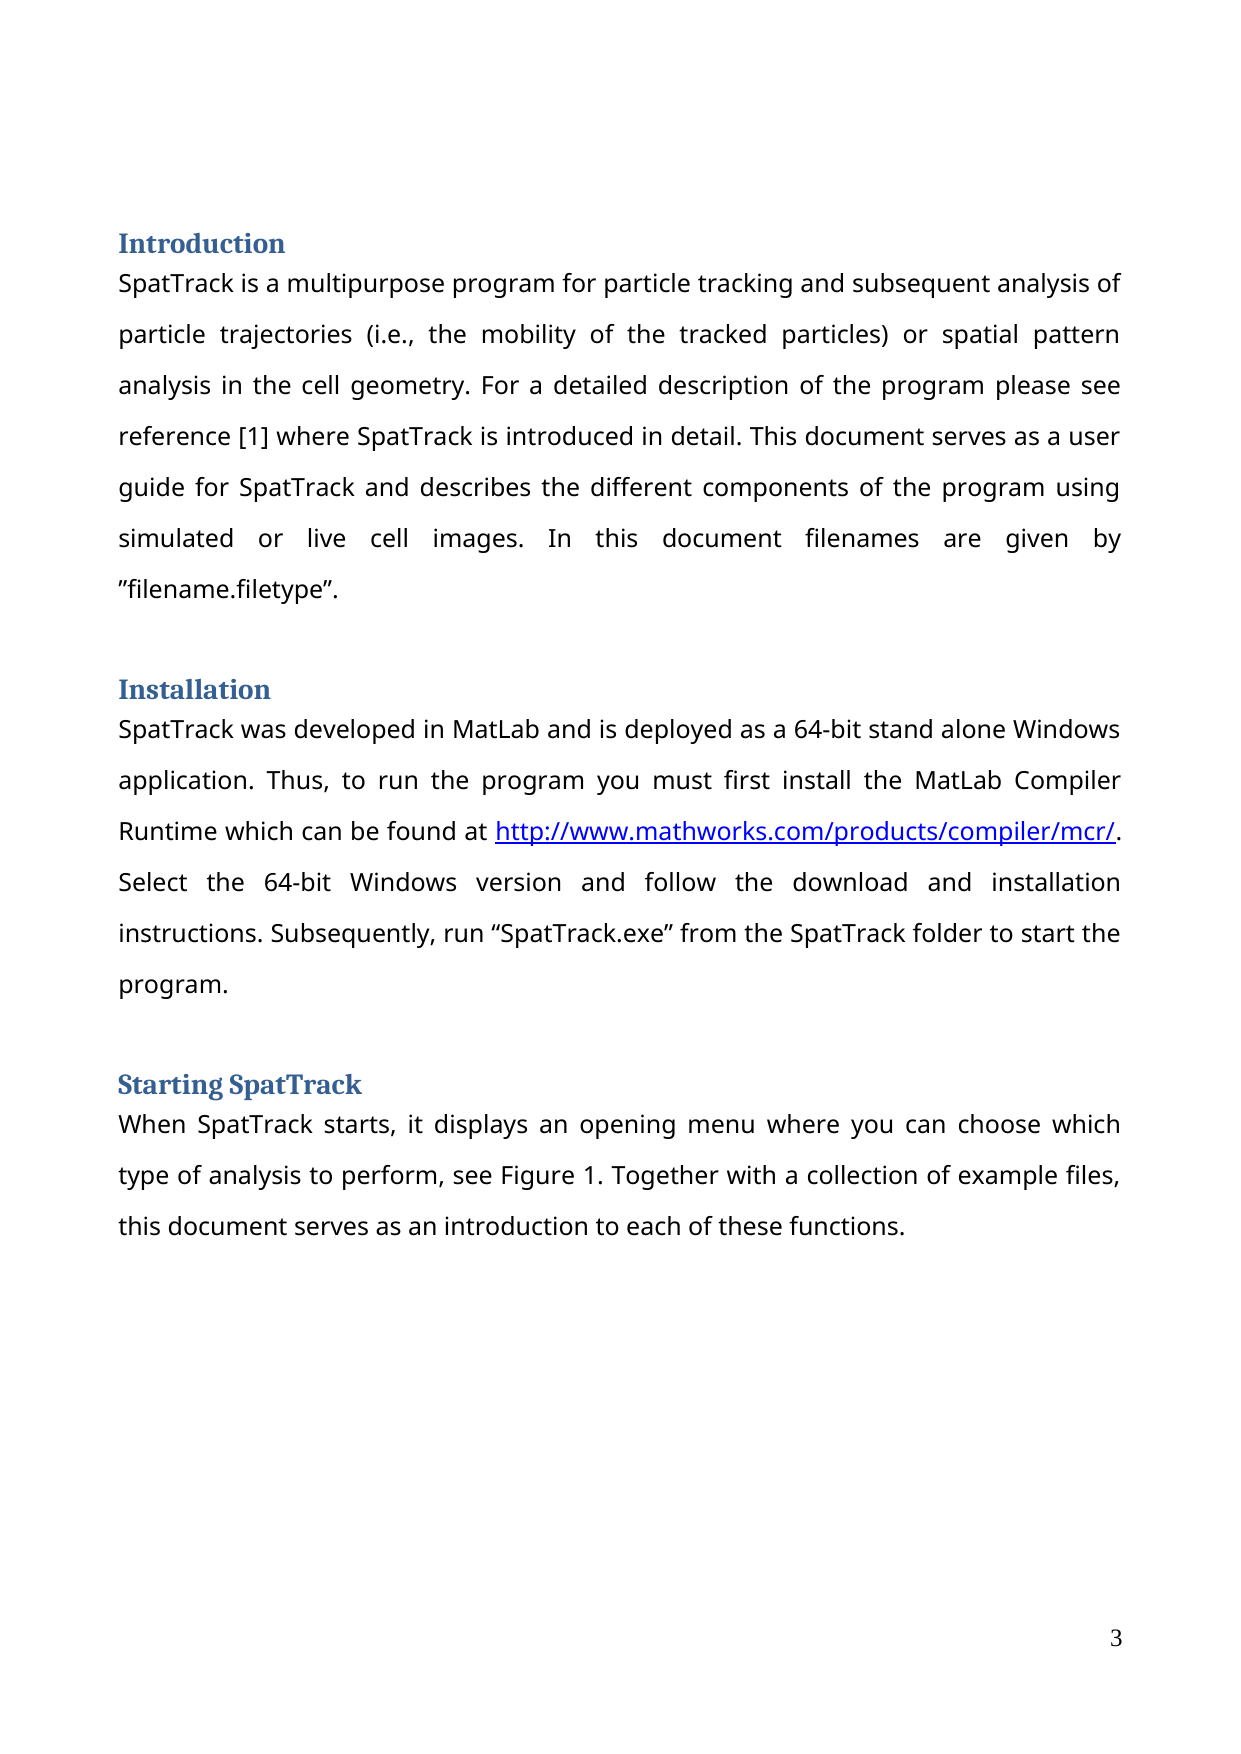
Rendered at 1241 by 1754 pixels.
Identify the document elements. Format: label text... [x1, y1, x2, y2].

subtitle Installation [118, 673, 1122, 707]
text When SpatTrack starts, it displays an opening menu where you can choose which type of analysis to perform, see Figure 1. Together with a collection of example files, this document serves as an introduction to each of these functions. [118, 1106, 1122, 1242]
text SpatTrack is a multipurpose program for particle tracking and subsequent analysis of particle trajectories (i.e., the mobility of the tracked particles) or spatial pattern analysis in the cell geometry. For a detailed description of the program please see reference [1] where SpatTrack is introduced in detail. This document serves as a user guide for SpatTrack and describes the different components of the program using simulated or live cell images. In this document filenames are given by ”filename.filetype”. [118, 266, 1122, 606]
text SpatTrack was developed in MatLab and is deployed as a 64-bit stand alone Windows application. Thus, to run the program you must first install the MatLab Compiler Runtime which can be found at http://www.mathworks.com/products/compiler/mcr/. Select the 64-bit Windows version and follow the download and installation instructions. Subsequently, run “SpatTrack.exe” from the SpatTrack folder to start the program. [118, 712, 1122, 1001]
subtitle Introduction [118, 227, 1122, 261]
subtitle Starting SpatTrack [118, 1068, 1122, 1101]
